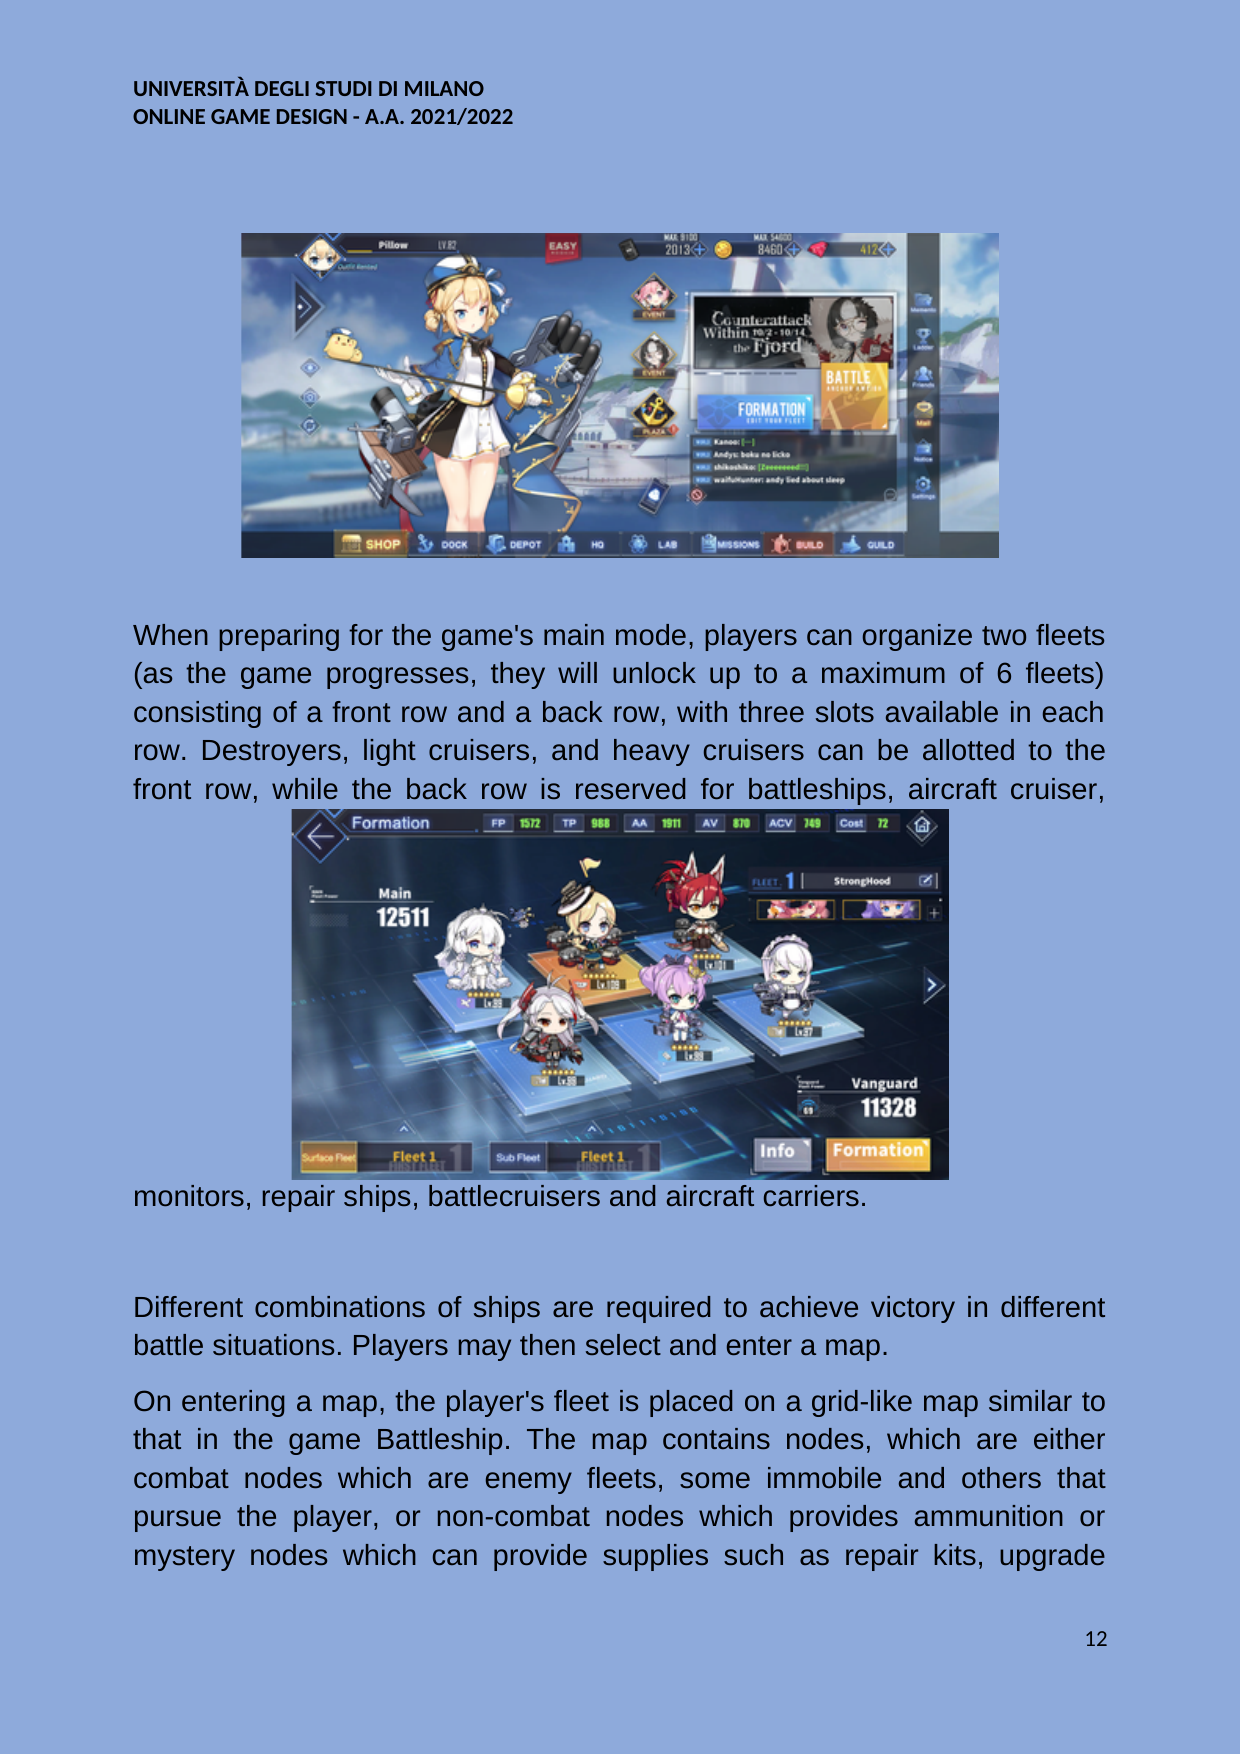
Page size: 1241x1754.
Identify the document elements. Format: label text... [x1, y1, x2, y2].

picture [241, 233, 999, 558]
picture [291, 809, 949, 1180]
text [133, 1383, 1107, 1571]
text Different combinations of ships are required to achieve victory in different battle situations. Players may then select and enter a map. [133, 1290, 1107, 1362]
